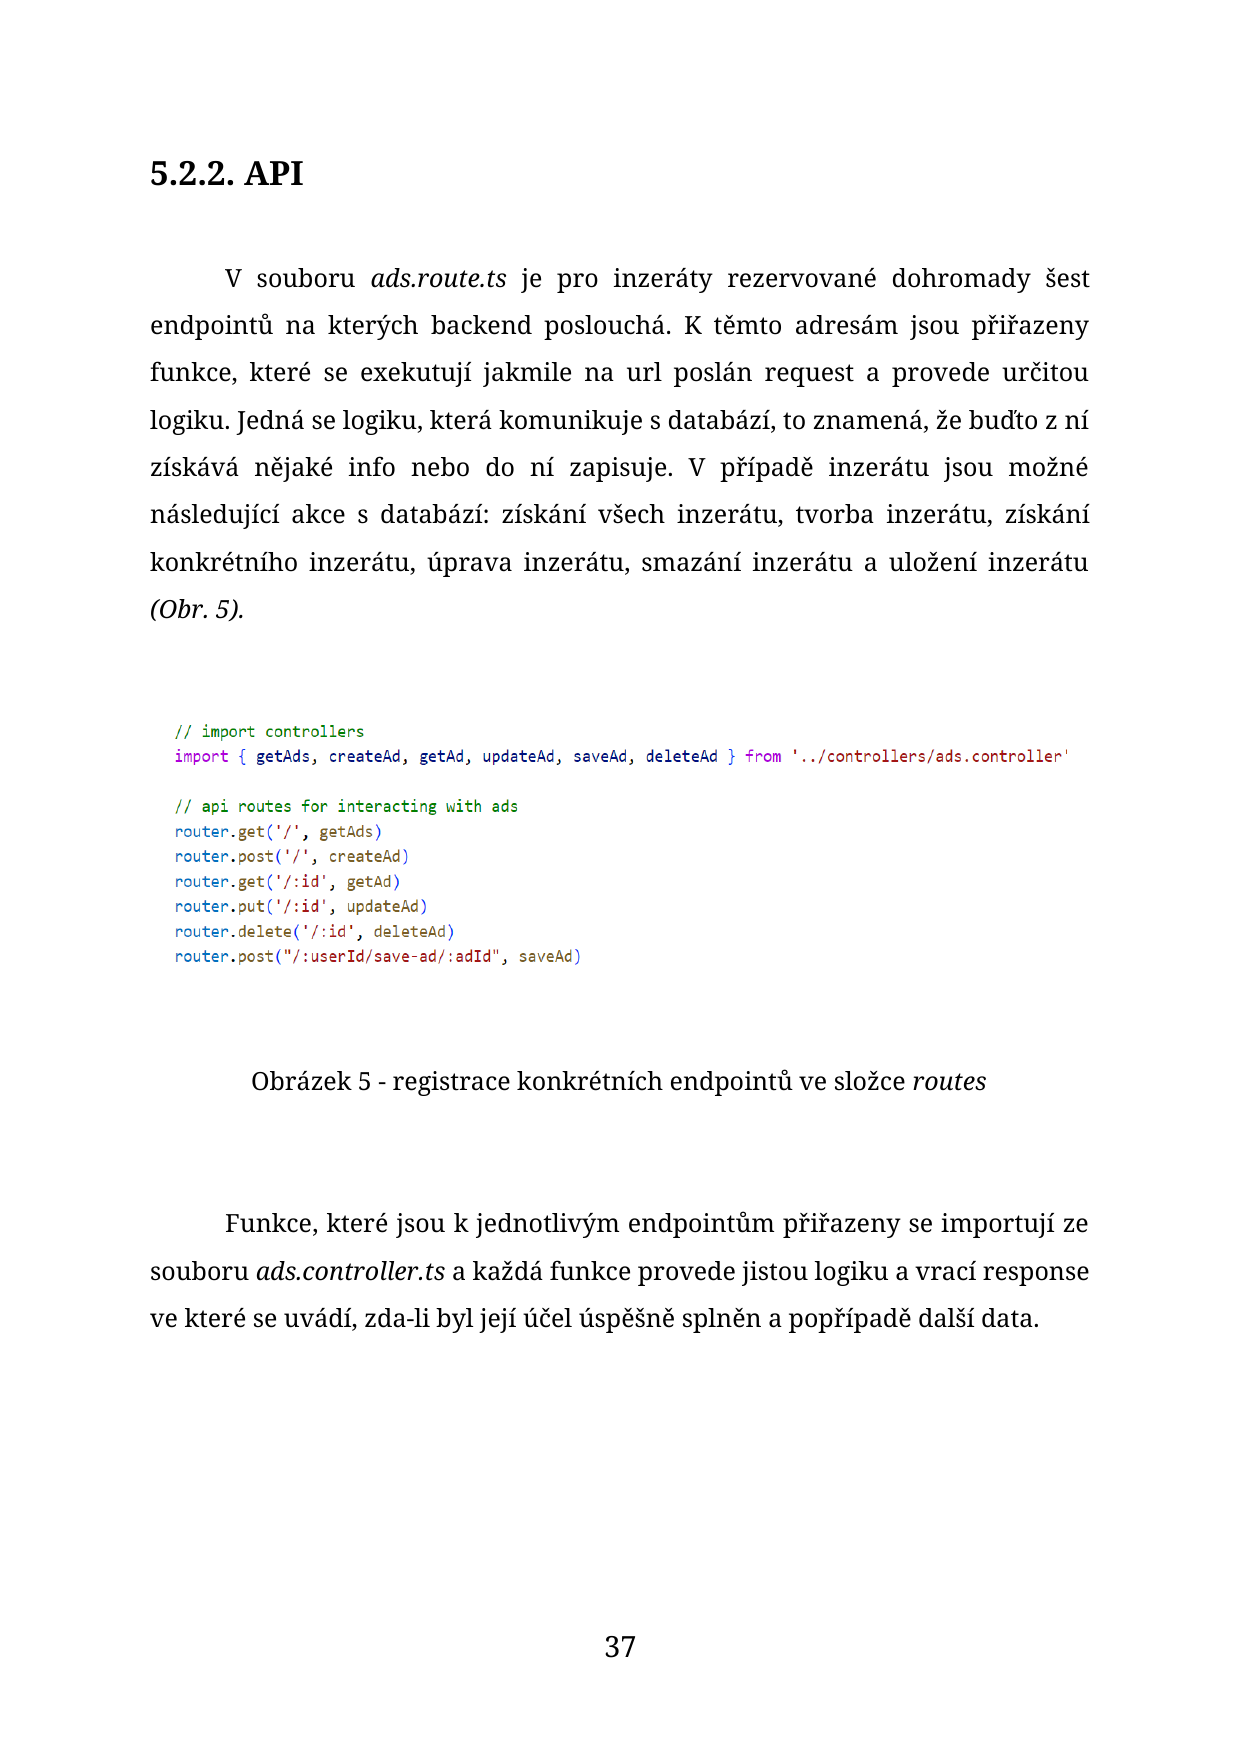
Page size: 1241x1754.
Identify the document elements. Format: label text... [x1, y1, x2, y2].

subtitle 5.2.2. API [150, 150, 1090, 195]
text V souboru ads.route.ts je pro inzeráty rezervované dohromady šest endpointů na kterých backend poslouchá. K těmto adresám jsou přiřazeny funkce, které se exekutují jakmile na url poslán request a provede určitou logiku. Jedná se logiku, která komunikuje s databází, to znamená, že buďto z ní získává nějaké info nebo do ní zapisuje. V případě inzerátu jsou možné následující akce s databází: získání všech inzerátu, tvorba inzerátu, získání konkrétního inzerátu, úprava inzerátu, smazání inzerátu a uložení inzerátu (Obr. 5). [150, 260, 1090, 626]
text Funkce, které jsou k jednotlivým endpointům přiřazeny se importují ze souboru ads.controller.ts a každá funkce provede jistou logiku a vrací response ve které se uvádí, zda-li byl její účel úspěšně splněn a popřípadě další data. [150, 1206, 1090, 1334]
text Obrázek 5 - registrace konkrétních endpointů ve složce routes [150, 1064, 1090, 1098]
picture [170, 721, 1070, 971]
